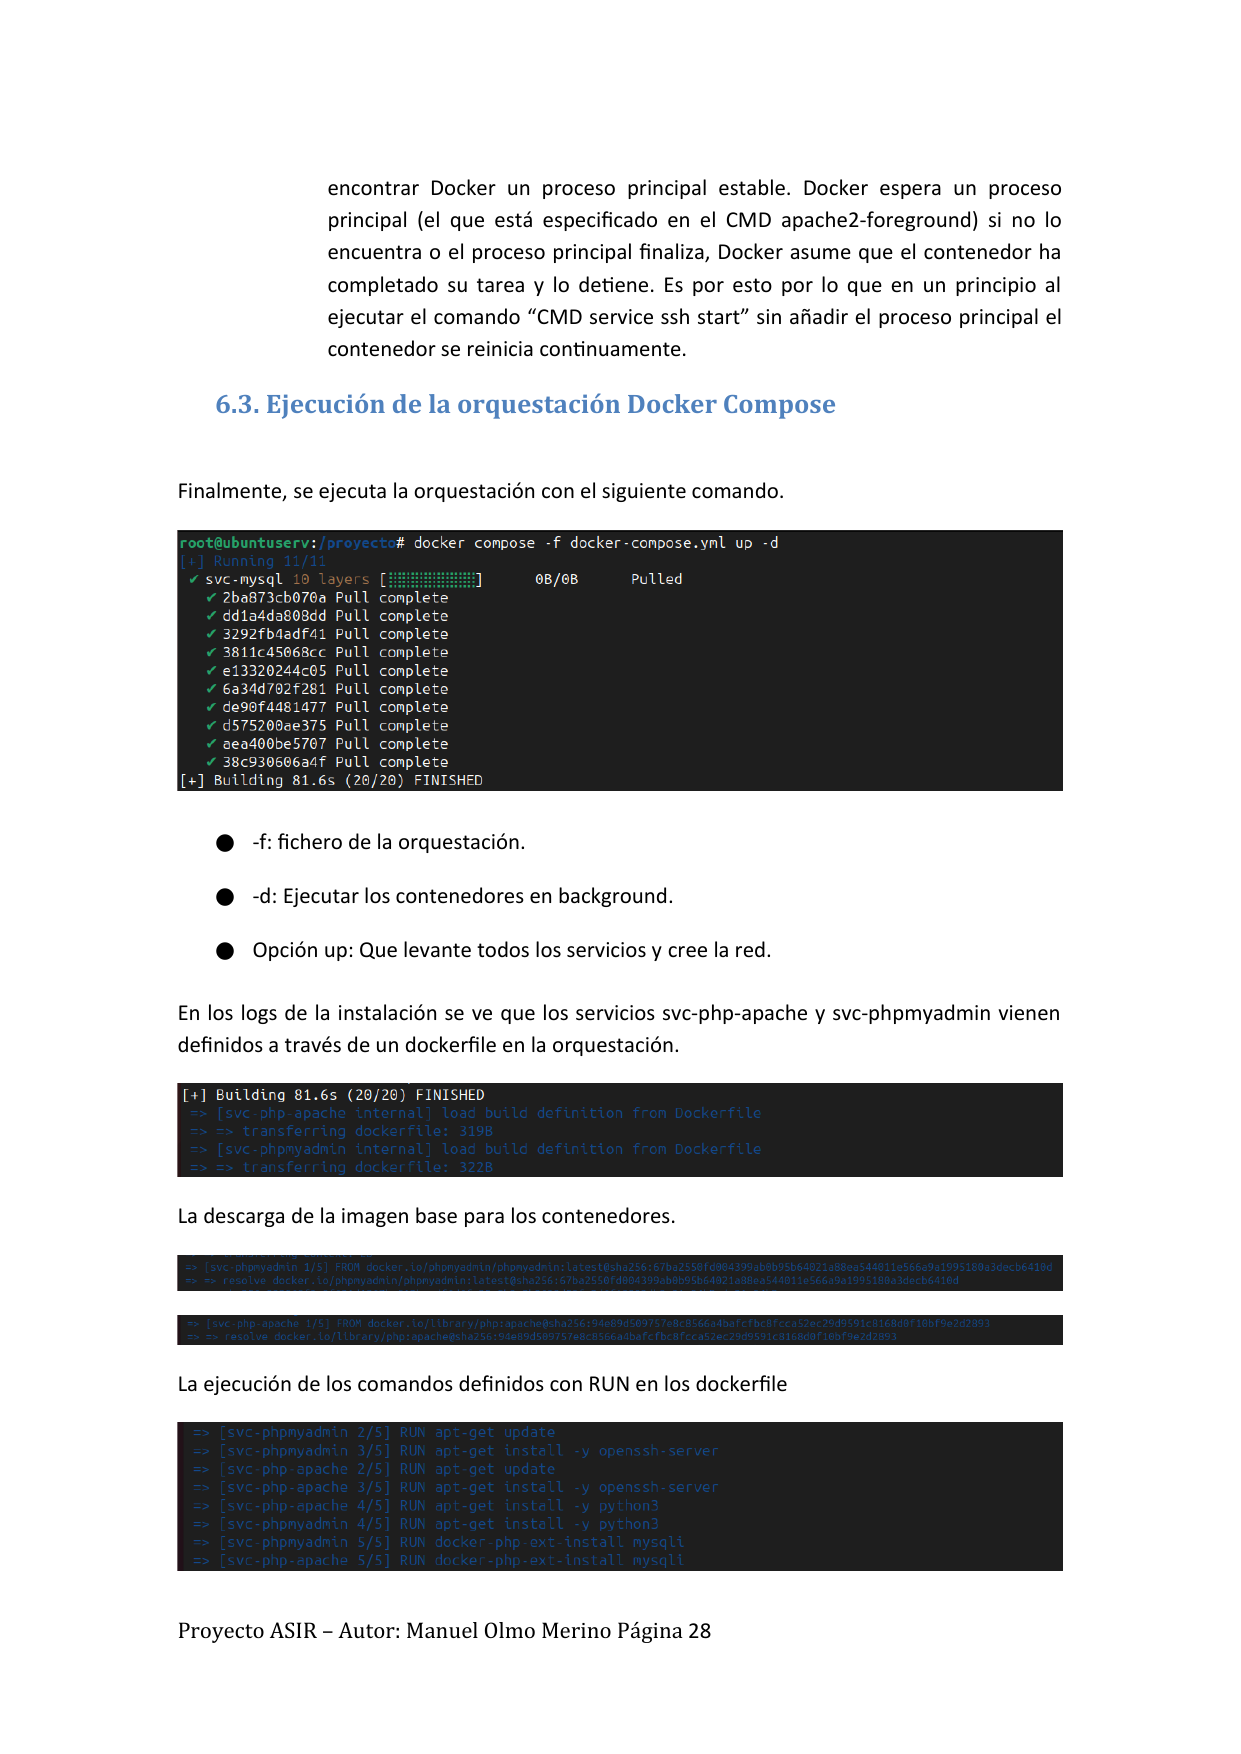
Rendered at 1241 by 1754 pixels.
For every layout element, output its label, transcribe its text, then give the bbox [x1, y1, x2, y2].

picture [177, 1083, 1063, 1177]
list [290, 173, 1063, 362]
subtitle Ejecución de la orquestación Docker Compose [215, 387, 1063, 419]
picture [177, 1315, 1063, 1345]
picture [177, 530, 1063, 791]
list -f: fichero de la orquestación. [215, 815, 1063, 862]
text En los logs de la instalación se ve que los servicios svc-php-apache y svc-phpmyadmin vienen definidos a través de un dockerfile en la orquestación. [177, 998, 1063, 1058]
list -d: Ejecutar los contenedores en background. [215, 869, 1063, 916]
list Opción up: Que levante todos los servicios y cree la red. [215, 923, 1063, 970]
text La descarga de la imagen base para los contenedores. [177, 1202, 1063, 1230]
text La ejecución de los comandos definidos con RUN en los dockerfile [177, 1370, 1063, 1398]
picture [177, 1255, 1063, 1291]
text Finalmente, se ejecuta la orquestación con el siguiente comando. [177, 477, 1063, 505]
picture [177, 1422, 1063, 1571]
